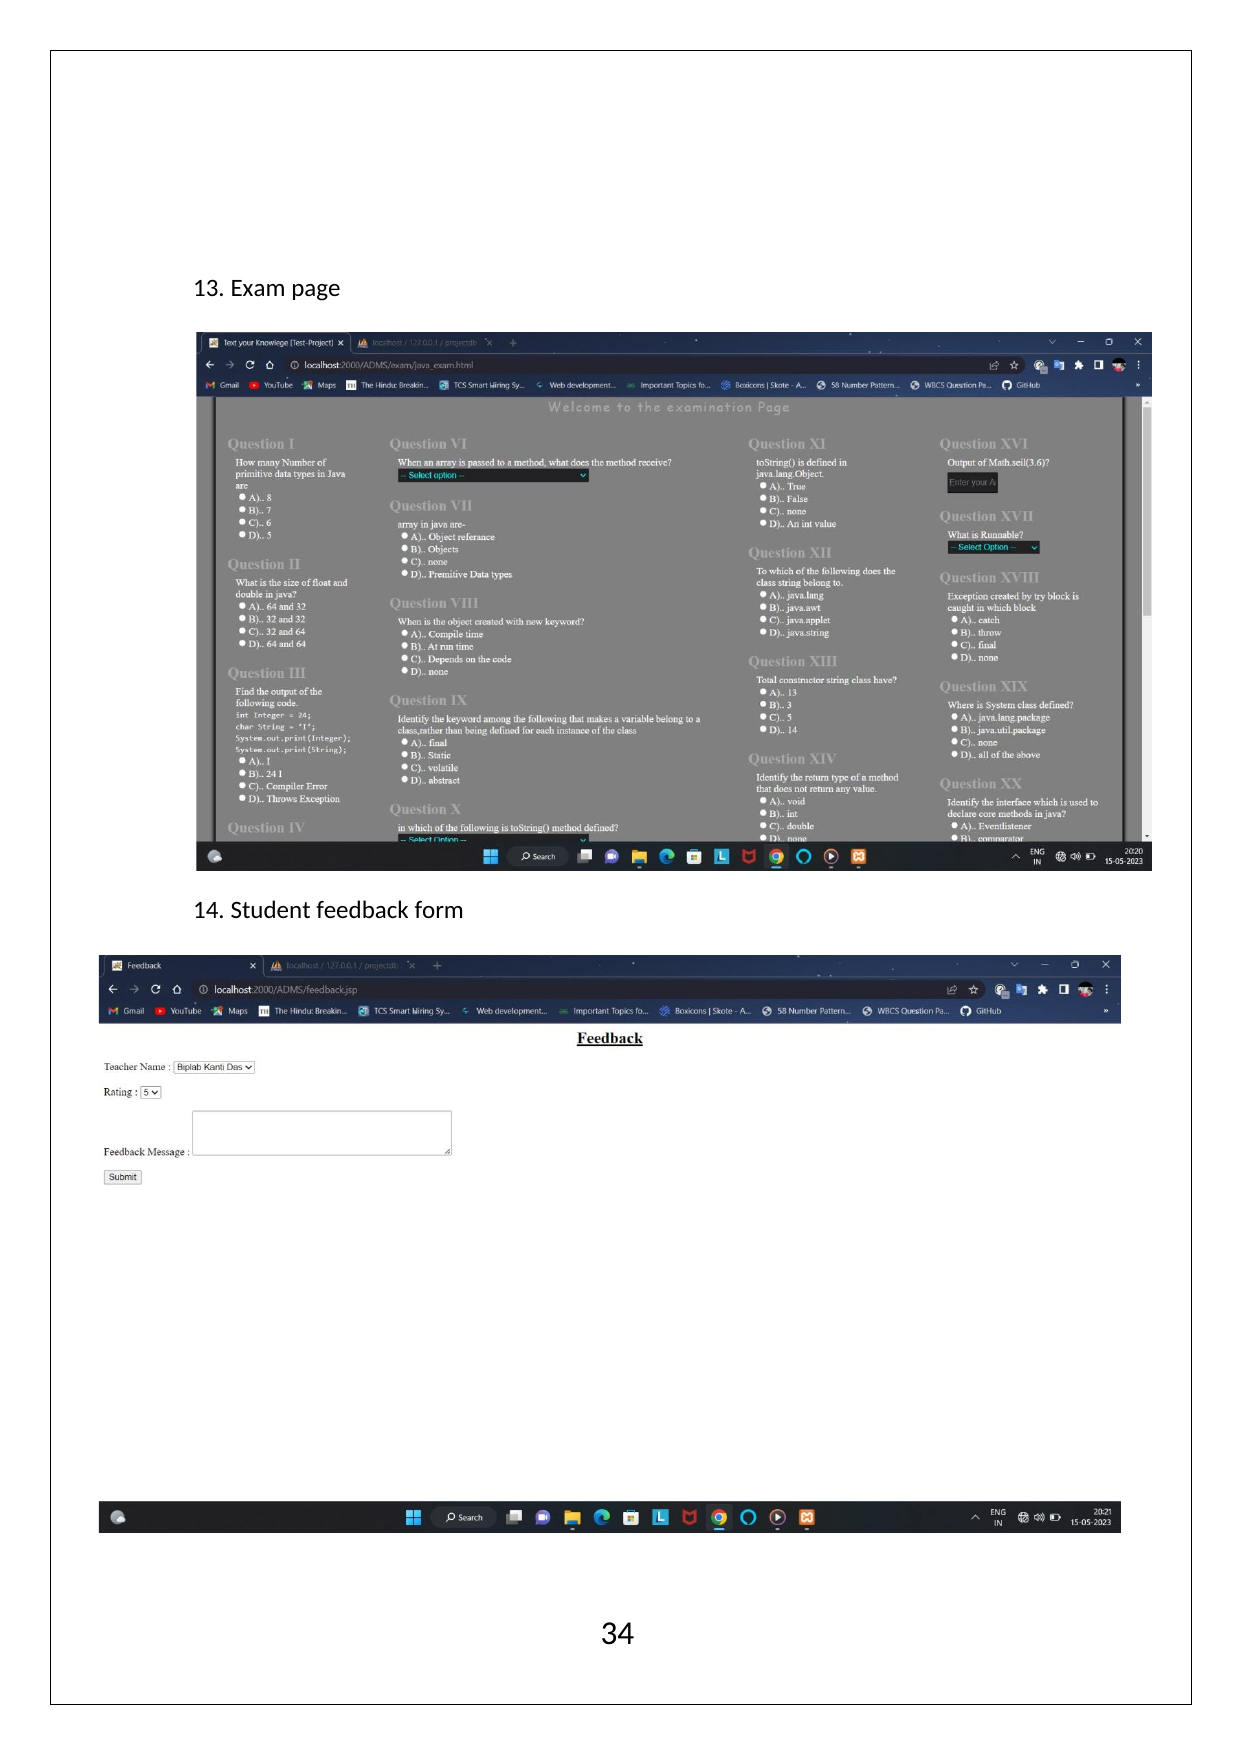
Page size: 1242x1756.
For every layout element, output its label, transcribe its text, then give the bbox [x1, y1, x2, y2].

list Student feedback form [193, 894, 1183, 924]
picture [196, 332, 1152, 871]
picture [98, 955, 1121, 1533]
list Exam page [193, 272, 1183, 302]
